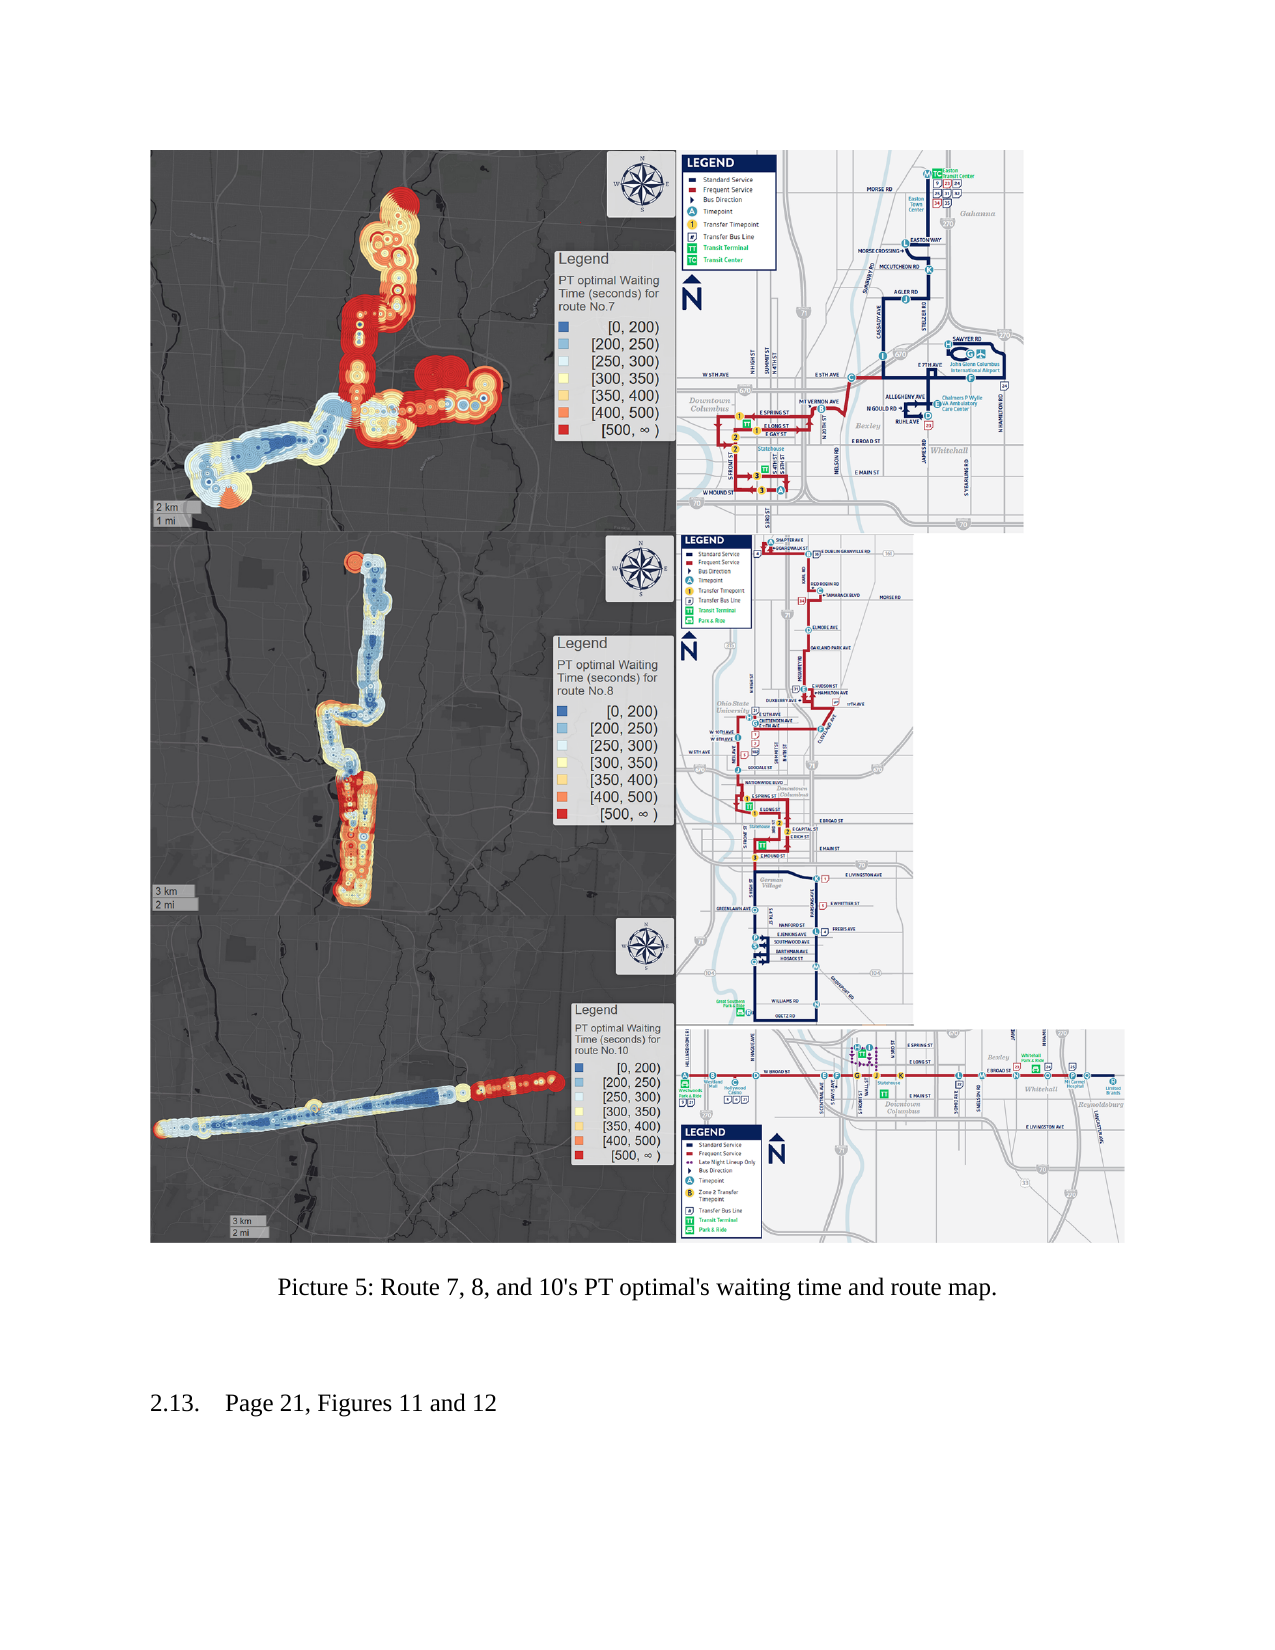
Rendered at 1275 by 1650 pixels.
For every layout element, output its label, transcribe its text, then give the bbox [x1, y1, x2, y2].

text Picture 5: Route 7, 8, and 10's PT optimal's waiting time and route map. [150, 1272, 1125, 1301]
list Page 21, Figures 11 and 12 [150, 1388, 1125, 1417]
picture [150, 150, 1125, 1243]
